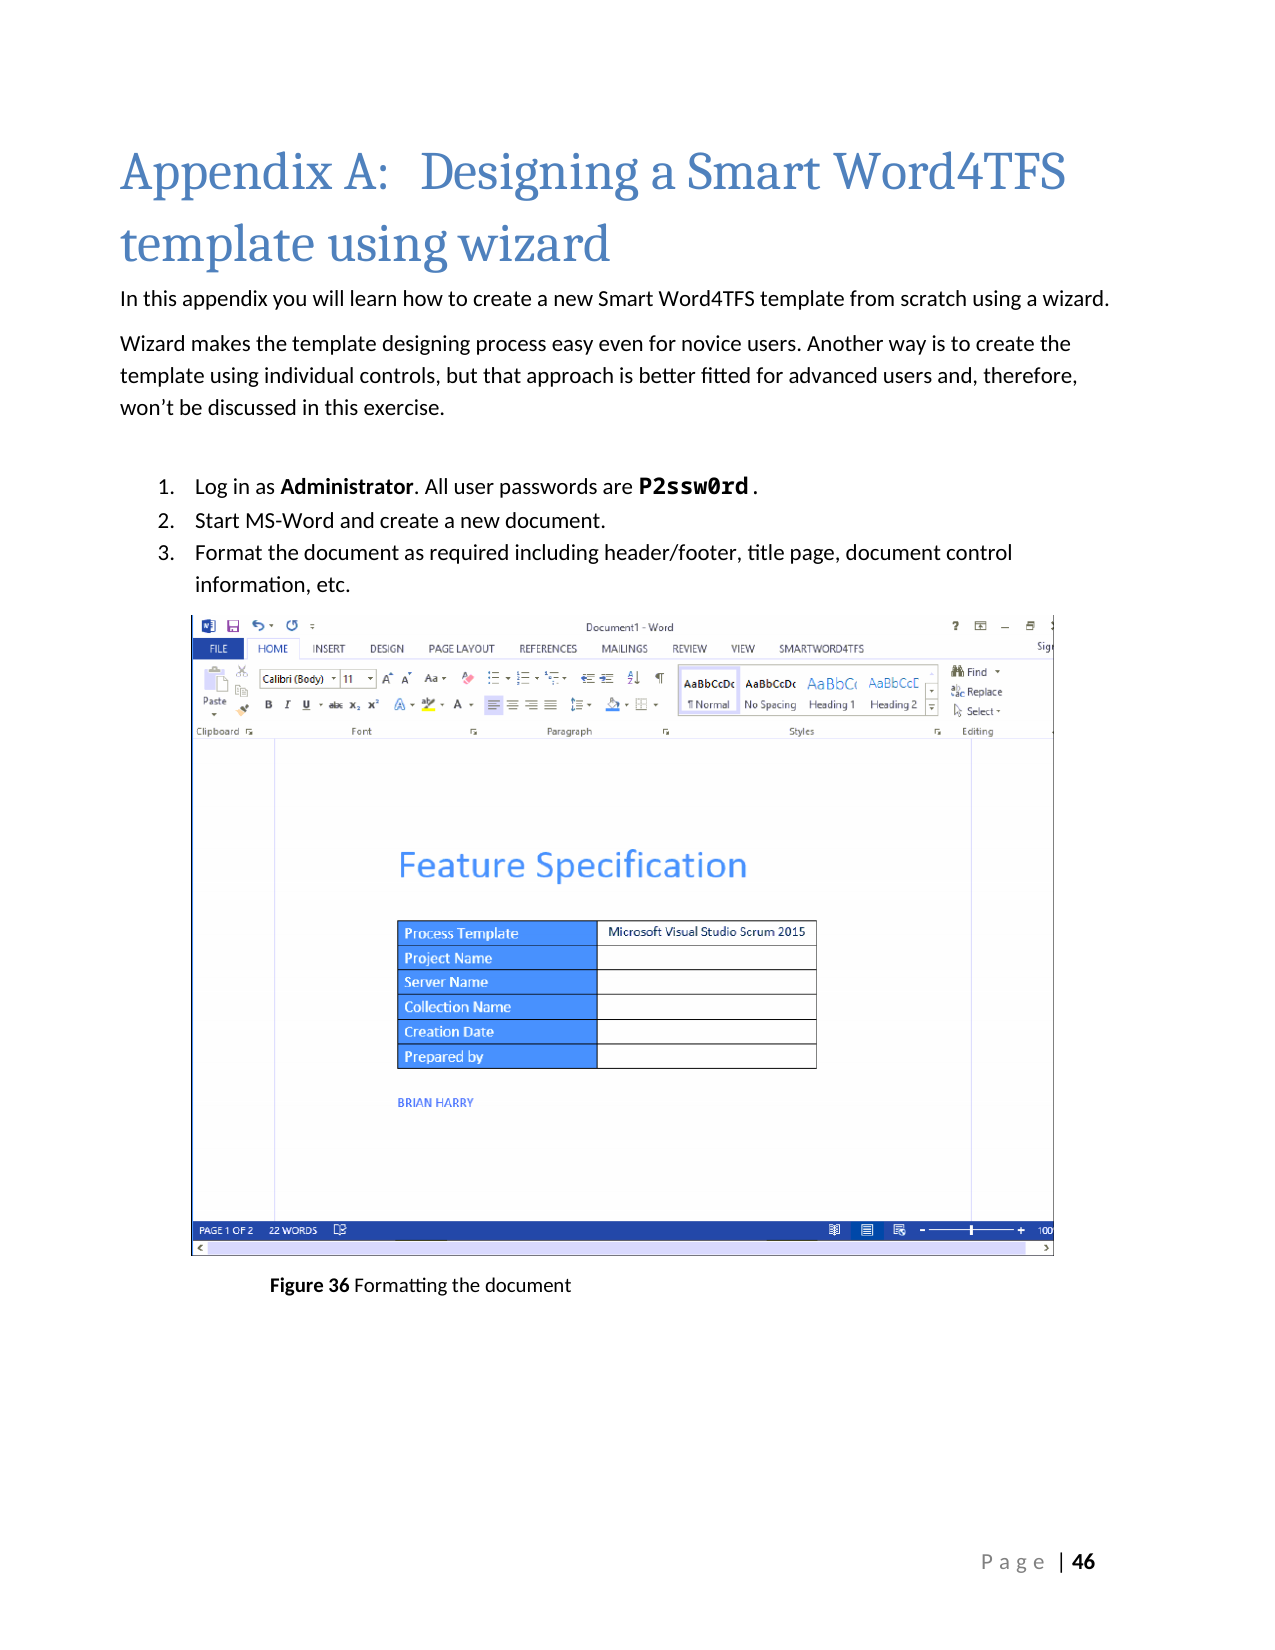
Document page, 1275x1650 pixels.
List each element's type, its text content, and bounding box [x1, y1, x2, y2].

list Log in as Administrator. All user passwords are P2ssw0rd. [157, 470, 1125, 501]
text In this appendix you will learn how to create a new Smart Word4TFS template from scratch using a wizard. [120, 284, 1125, 312]
text Wizard makes the template designing process easy even for novice users. Another way is to create the template using individual controls, but that approach is better fitted for advanced users and, therefore, won’t be discussed in this exercise. [120, 329, 1125, 453]
picture [191, 615, 1054, 1256]
text Figure 36 Formatting the document [270, 1272, 1125, 1298]
list Format the document as required including header/footer, title page, document control information, etc. [157, 538, 1125, 598]
subtitle Appendix A: Designing a Smart Word4TFS template using wizard [120, 141, 1125, 275]
list Start MS-Word and create a new document. [157, 506, 1125, 534]
